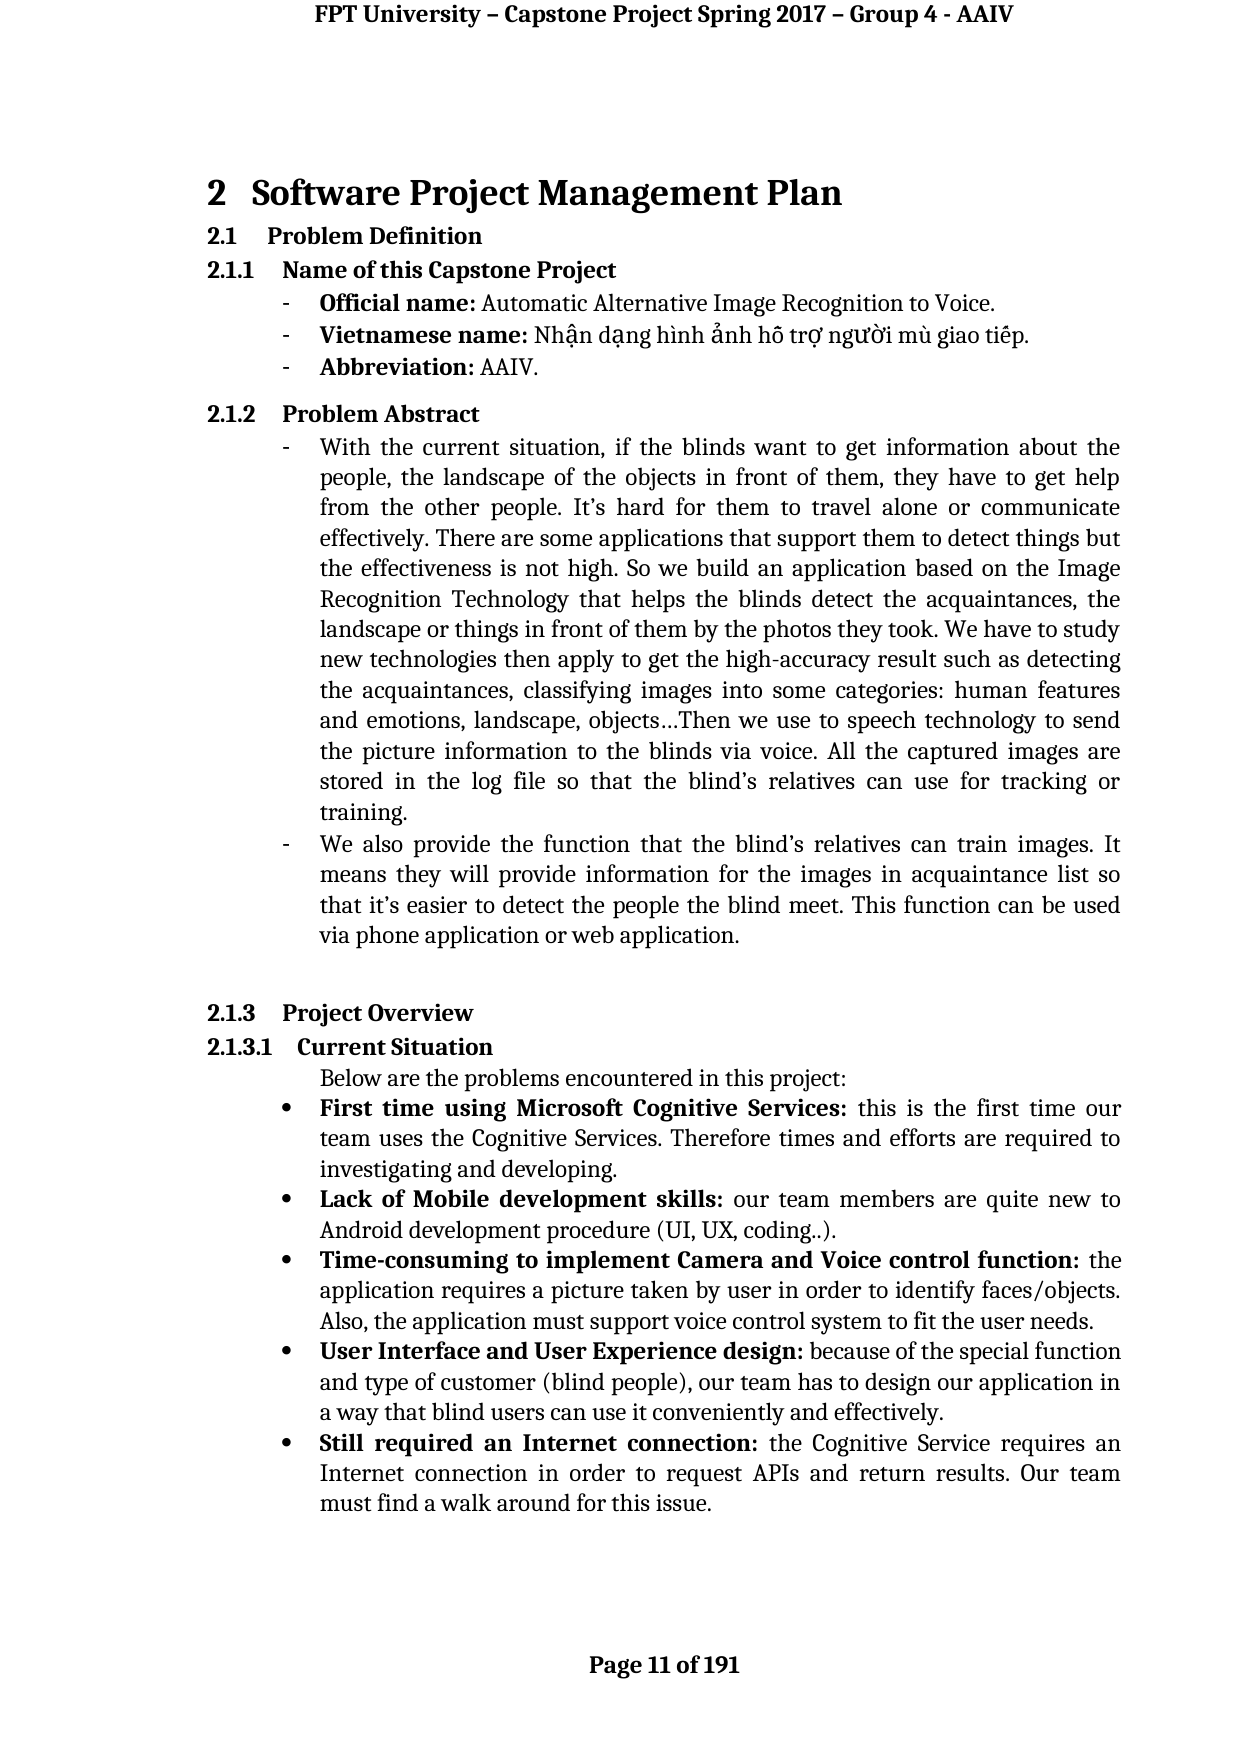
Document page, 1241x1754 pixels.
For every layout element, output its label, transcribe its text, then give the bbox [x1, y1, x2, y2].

list Still required an Internet connection: the Cognitive Service requires an Internet connection in order to request APIs and return results. Our team must find a walk around for this issue. [282, 1428, 1122, 1518]
list Time-consuming to implement Camera and Voice control function: the application requires a picture taken by user in order to identify faces/objects. Also, the application must support voice control system to fit the user needs. [282, 1246, 1122, 1336]
subtitle Project Overview [207, 998, 1122, 1027]
subtitle Current Situation [207, 1033, 1122, 1062]
subtitle Problem Definition [207, 222, 1122, 251]
list Official name: Automatic Alternative Image Recognition to Voice. [282, 287, 1122, 317]
list First time using Microsoft Cognitive Services: this is the first time our team uses the Cognitive Services. Therefore times and efforts are required to investigating and developing. [282, 1094, 1122, 1183]
subtitle Problem Abstract [207, 400, 1122, 429]
list User Interface and User Experience design: because of the special function and type of customer (blind people), our team has to design our application in a way that blind users can use it conveniently and effectively. [282, 1337, 1122, 1427]
list Vietnamese name: Nhận dạng hình ảnh hỗ trợ người mù giao tiếp. [282, 319, 1122, 349]
subtitle Software Project Management Plan [207, 172, 1122, 215]
list Lack of Mobile development skills: our team members are quite new to Android development procedure (UI, UX, coding..). [282, 1185, 1122, 1244]
list Abbreviation: AAIV. [282, 351, 1122, 382]
list Below are the problems encountered in this project: [319, 1063, 1122, 1092]
list With the current situation, if the blinds want to get information about the people, the landscape of the objects in front of them, they have to get help from the other people. It’s hard for them to travel alone or communicate effectively. There are some applications that support them to detect things but the effectiveness is not high. So we build an application based on the Image Recognition Technology that helps the blinds detect the acquaintances, the landscape or things in front of them by the photos they took. We have to study new technologies then apply to get the high-accuracy result such as detecting the acquaintances, classifying images into some categories: human features and emotions, landscape, objects…Then we use to speech technology to send the picture information to the blinds via voice. All the captured images are stored in the log file so that the blind’s relatives can use for tracking or training. [282, 431, 1122, 826]
list We also provide the function that the blind’s relatives can train images. It means they will provide information for the images in acquaintance list so that it’s easier to detect the people the blind meet. This function can be used via phone application or web application. [282, 828, 1122, 950]
subtitle Name of this Capstone Project [207, 256, 1122, 285]
